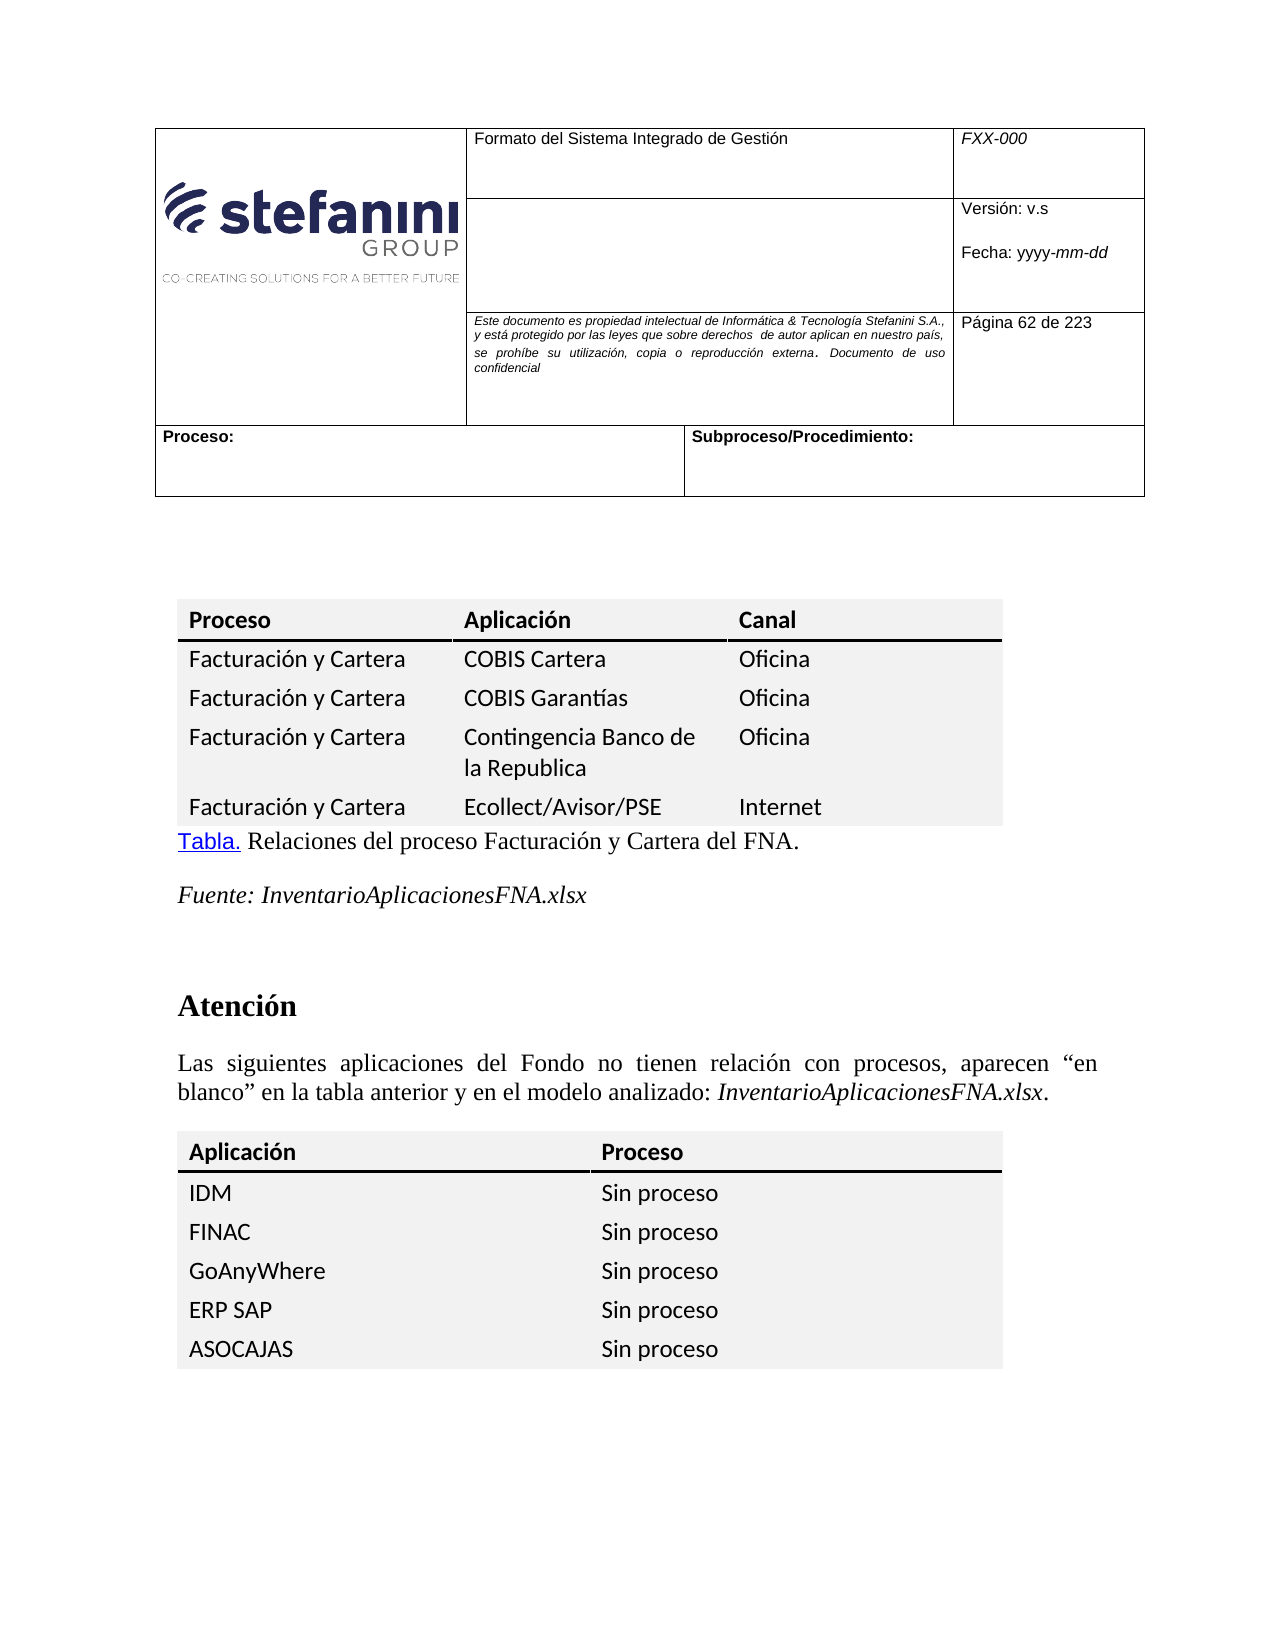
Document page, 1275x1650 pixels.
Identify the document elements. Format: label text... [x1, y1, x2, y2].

table_cell ERP SAP [178, 1290, 590, 1328]
picture [162, 182, 460, 286]
table_cell Sin proceso [591, 1290, 1002, 1328]
table_cell Facturación y Cartera [178, 679, 452, 717]
table_cell ASOCAJAS [178, 1329, 590, 1367]
table_cell Oficina [728, 679, 1002, 717]
table_header Proceso [178, 600, 452, 638]
subtitle Atención [177, 987, 1098, 1023]
table_cell Oficina [728, 718, 1002, 786]
table_header Proceso [591, 1132, 1002, 1170]
table_cell Ecollect/Avisor/PSE [453, 787, 727, 825]
table_cell Sin proceso [591, 1173, 1002, 1211]
table_header Aplicación [178, 1132, 590, 1170]
table_cell COBIS Cartera [453, 642, 727, 677]
table_cell Sin proceso [591, 1212, 1002, 1250]
table_cell Contingencia Banco de la Republica [453, 718, 727, 786]
table_cell Facturación y Cartera [178, 718, 452, 786]
text Las siguientes aplicaciones del Fondo no tienen relación con procesos, aparecen “en blanco” en la tabla anterior y en el modelo analizado: InventarioAplicacionesFNA.xlsx. [177, 1048, 1098, 1106]
text Tabla. Relaciones del proceso Facturación y Cartera del FNA. [177, 826, 1098, 855]
table_cell Sin proceso [591, 1329, 1002, 1367]
table_cell COBIS Garantías [453, 679, 727, 717]
table_cell IDM [178, 1173, 590, 1211]
table_cell FINAC [178, 1212, 590, 1250]
table_cell Facturación y Cartera [178, 787, 452, 825]
table_cell Sin proceso [591, 1251, 1002, 1289]
table_cell Oficina [728, 642, 1002, 677]
table_cell Facturación y Cartera [178, 642, 452, 677]
table_cell GoAnyWhere [178, 1251, 590, 1289]
text Fuente: InventarioAplicacionesFNA.xlsx [177, 880, 1098, 909]
table_cell Internet [728, 787, 1002, 825]
table_header Aplicación [453, 600, 727, 638]
table_header Canal [728, 600, 1002, 638]
